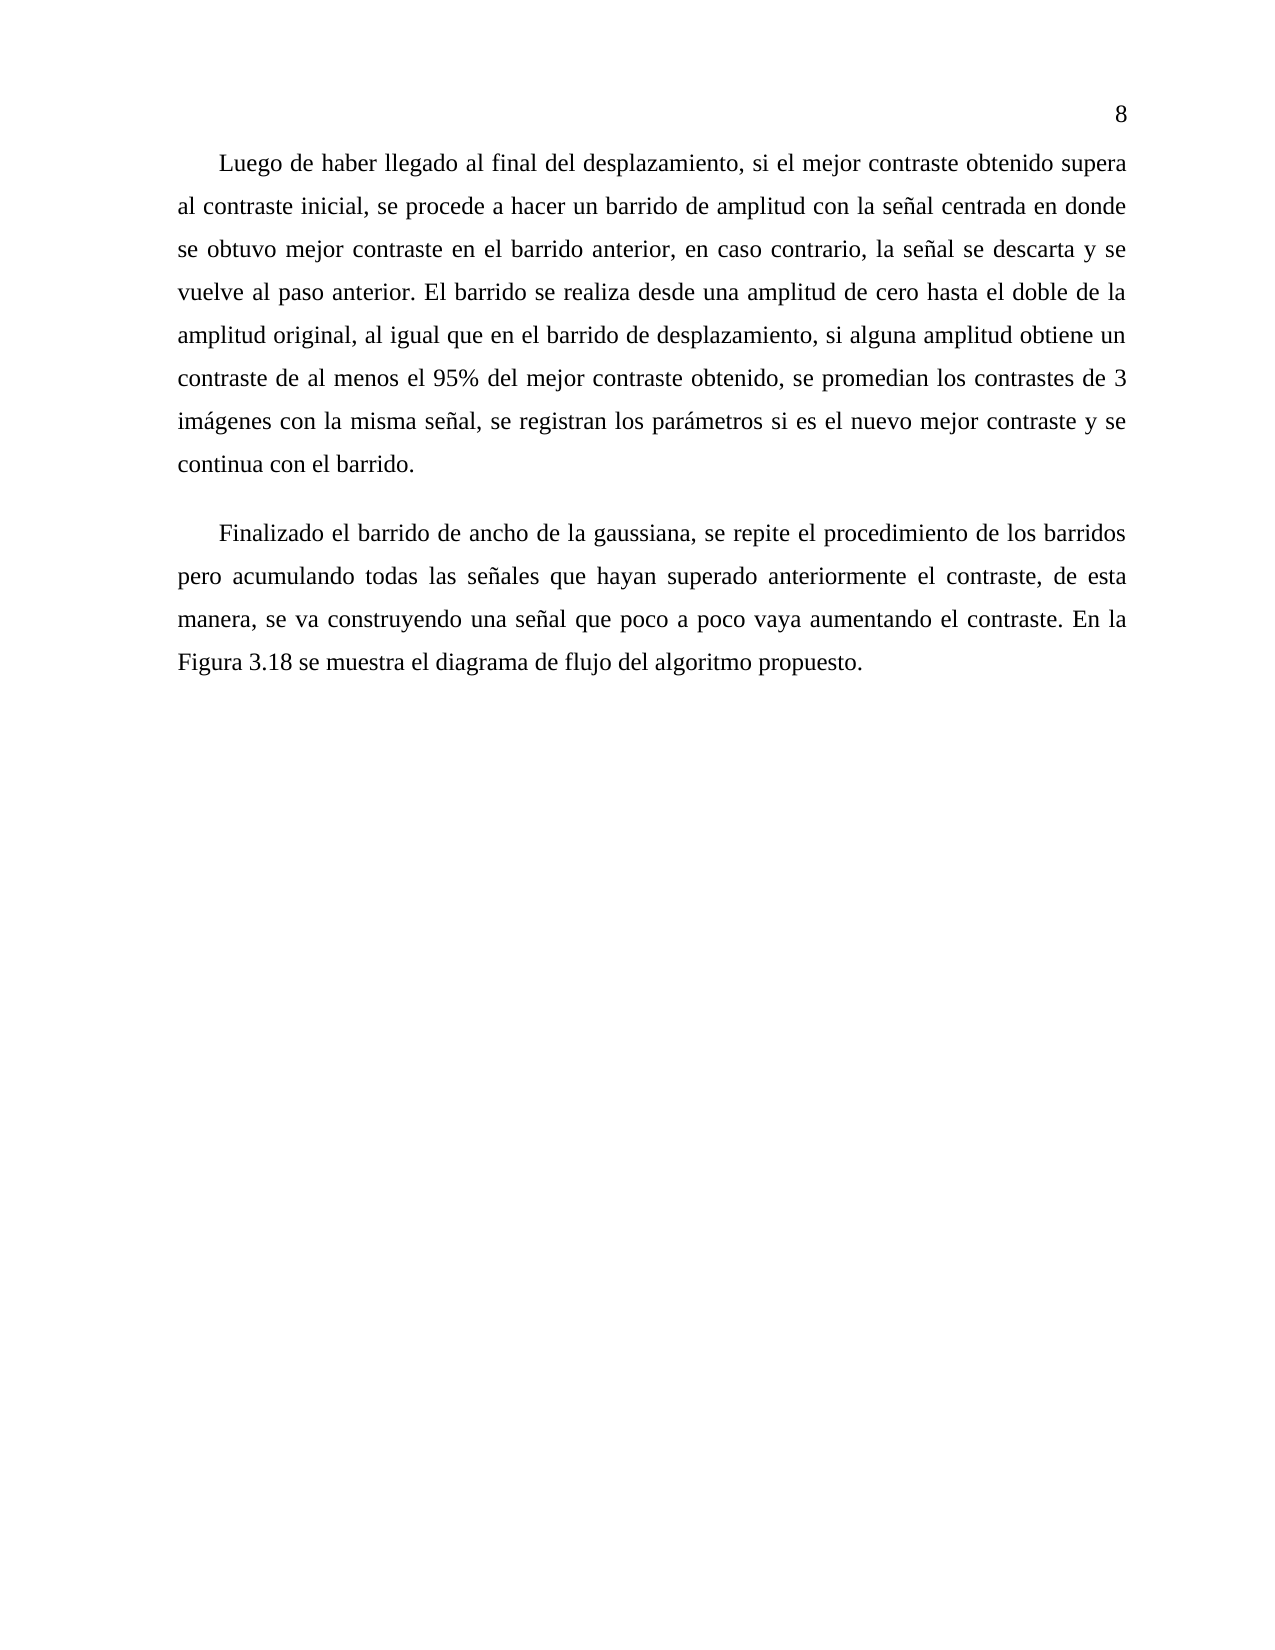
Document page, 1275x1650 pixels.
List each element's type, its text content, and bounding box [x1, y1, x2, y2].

text Luego de haber llegado al final del desplazamiento, si el mejor contraste obtenido supera al contraste inicial, se procede a hacer un barrido de amplitud con la señal centrada en donde se obtuvo mejor contraste en el barrido anterior, en caso contrario, la señal se descarta y se vuelve al paso anterior. El barrido se realiza desde una amplitud de cero hasta el doble de la amplitud original, al igual que en el barrido de desplazamiento, si alguna amplitud obtiene un contraste de al menos el 95% del mejor contraste obtenido, se promedian los contrastes de 3 imágenes con la misma señal, se registran los parámetros si es el nuevo mejor contraste y se continua con el barrido. [177, 148, 1127, 478]
